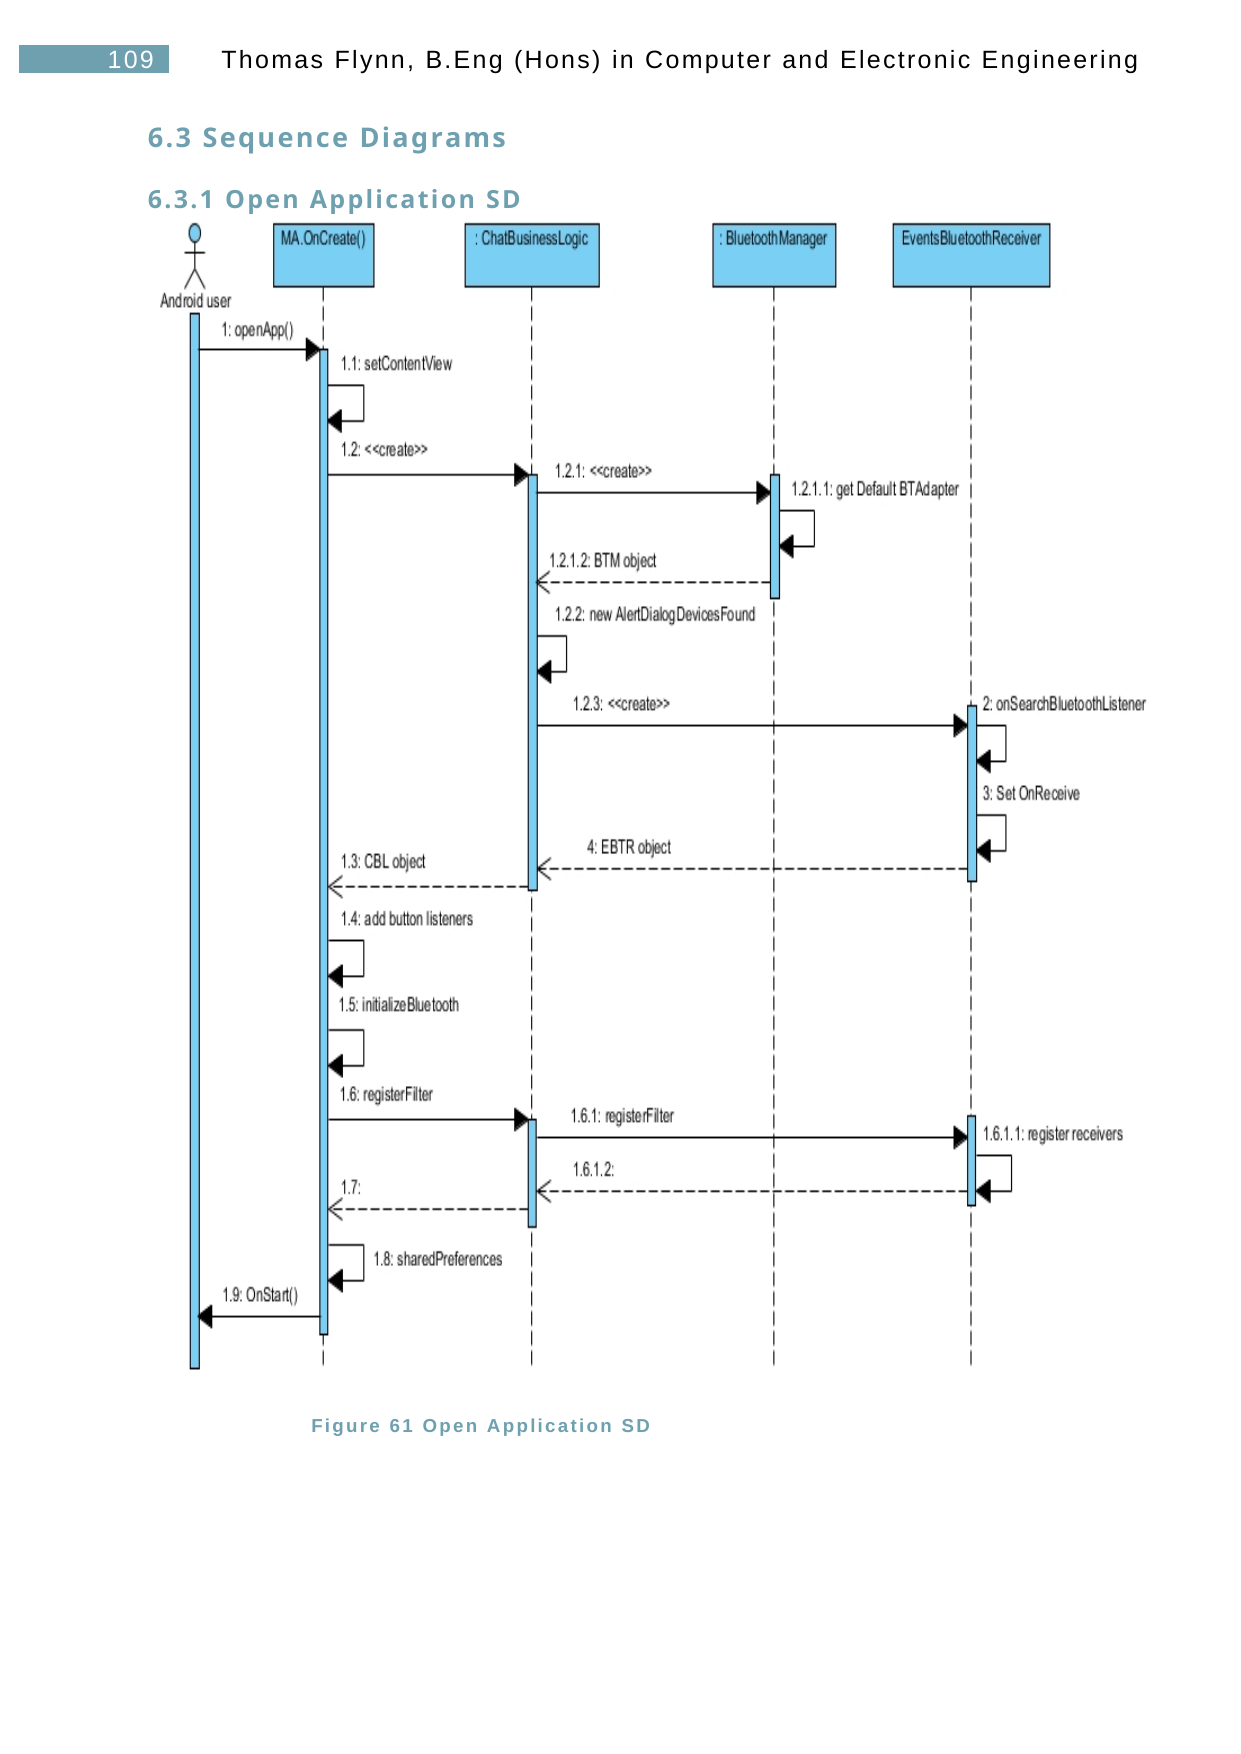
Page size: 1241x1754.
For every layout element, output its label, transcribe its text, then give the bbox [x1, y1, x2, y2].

picture [147, 220, 1162, 1377]
subtitle 6.3.1 Open Application SD [148, 181, 1122, 215]
subtitle 6.3 Sequence Diagrams [148, 118, 1122, 155]
